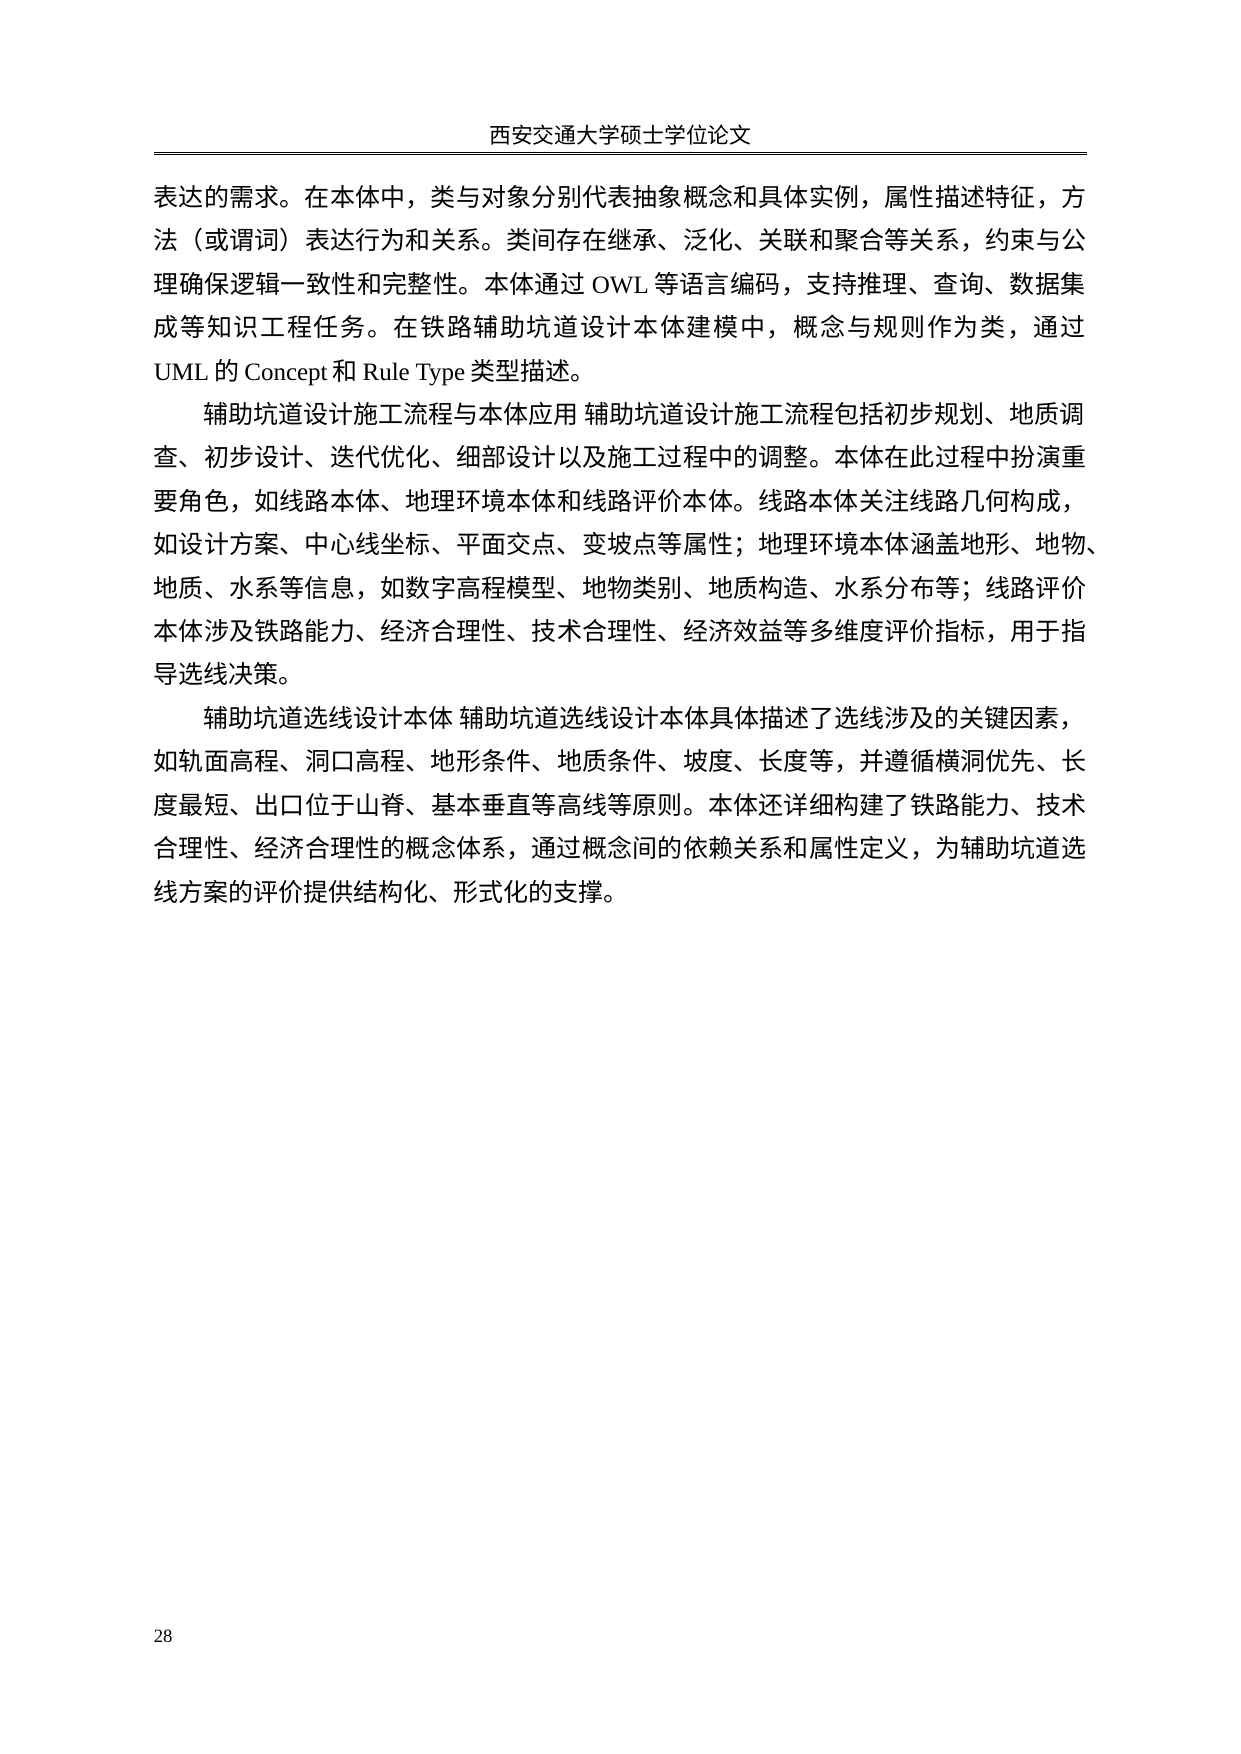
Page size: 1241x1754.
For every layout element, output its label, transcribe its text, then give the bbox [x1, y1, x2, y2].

text 辅助坑道选线设计本体 辅助坑道选线设计本体具体描述了选线涉及的关键因素，如轨面高程、洞口高程、地形条件、地质条件、坡度、长度等，并遵循横洞优先、长度最短、出口位于山脊、基本垂直等高线等原则。本体还详细构建了铁路能力、技术合理性、经济合理性的概念体系，通过概念间的依赖关系和属性定义，为辅助坑道选线方案的评价提供结构化、形式化的支撑。 [153, 698, 1087, 908]
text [153, 177, 1087, 387]
text 辅助坑道设计施工流程与本体应用 辅助坑道设计施工流程包括初步规划、地质调查、初步设计、迭代优化、细部设计以及施工过程中的调整。本体在此过程中扮演重要角色，如线路本体、地理环境本体和线路评价本体。线路本体关注线路几何构成，如设计方案、中心线坐标、平面交点、变坡点等属性；地理环境本体涵盖地形、地物、地质、水系等信息，如数字高程模型、地物类别、地质构造、水系分布等；线路评价本体涉及铁路能力、经济合理性、技术合理性、经济效益等多维度评价指标，用于指导选线决策。 [153, 394, 1087, 691]
